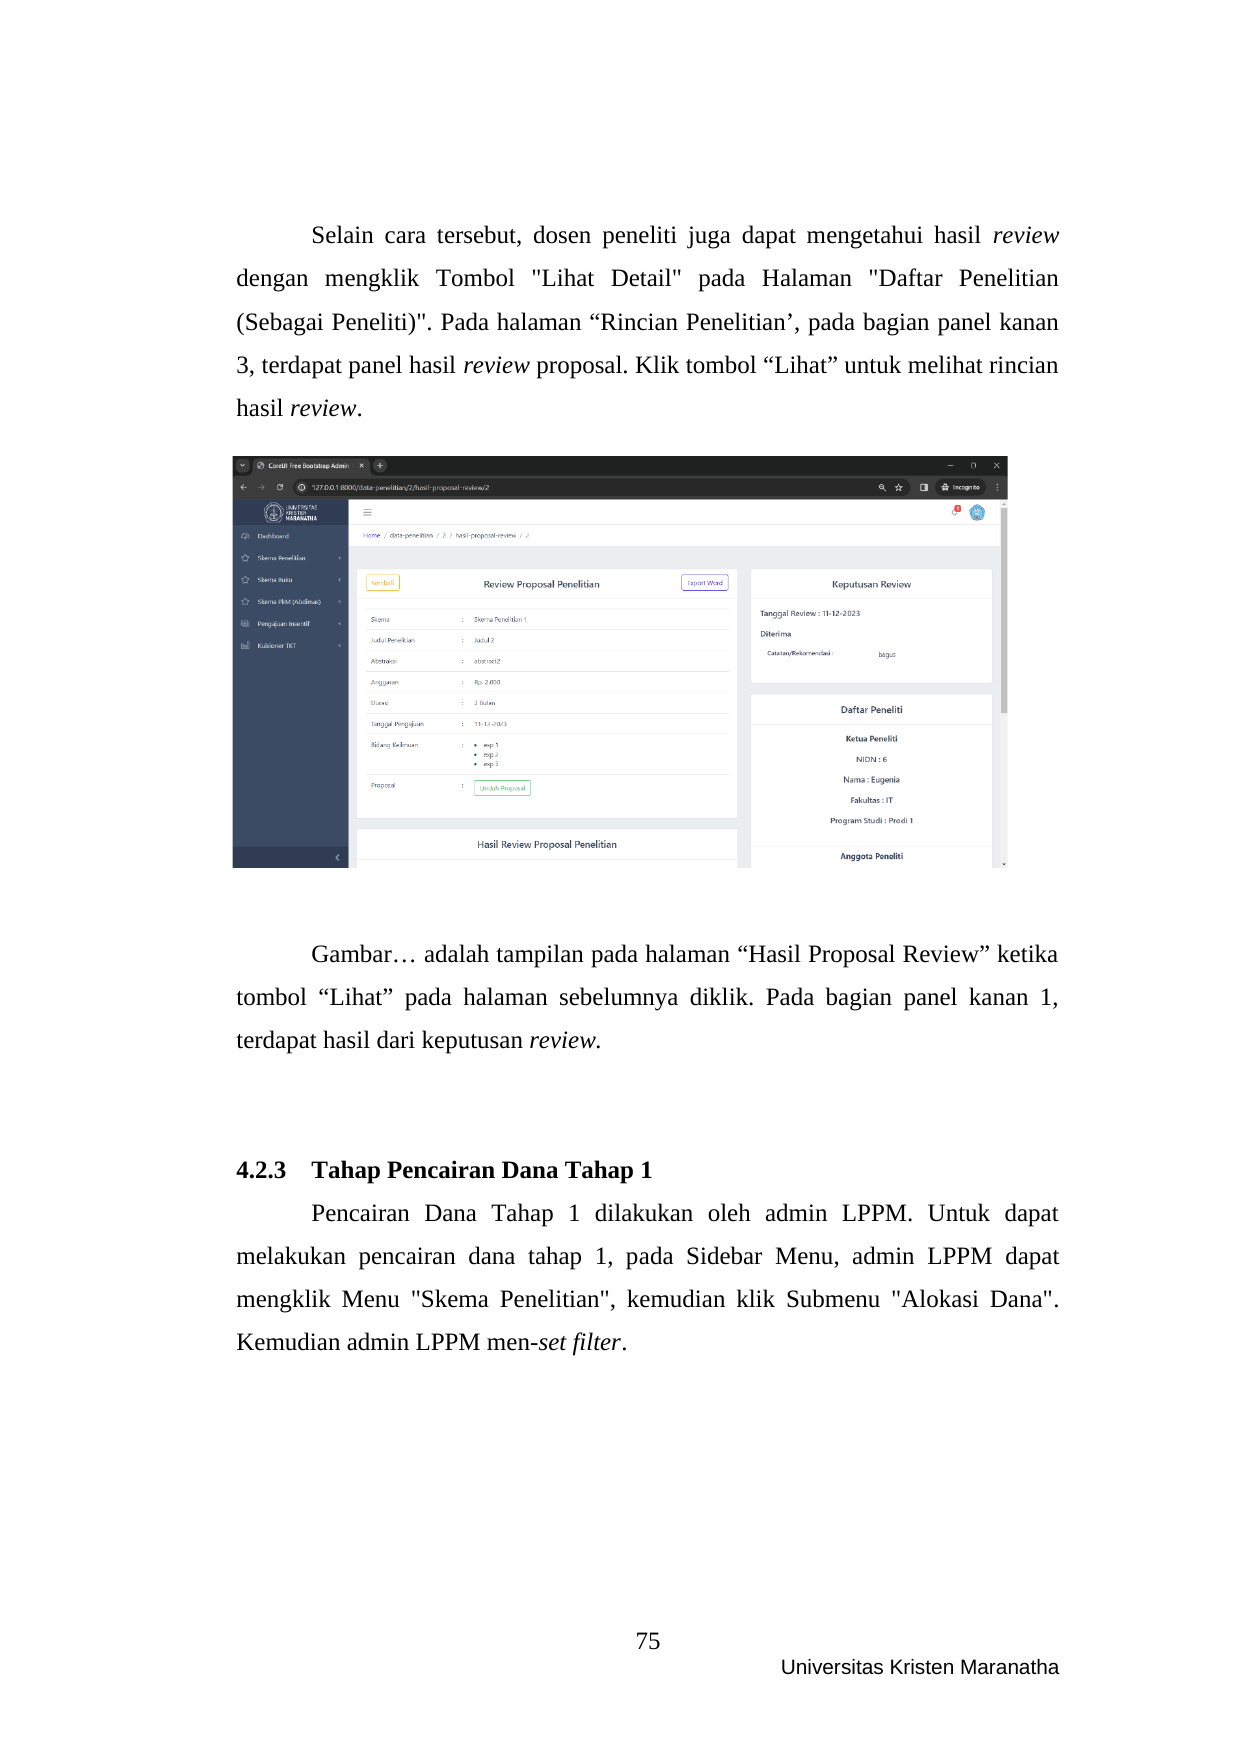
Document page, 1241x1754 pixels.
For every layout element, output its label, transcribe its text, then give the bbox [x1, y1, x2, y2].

subtitle 4.2.3 Tahap Pencairan Dana Tahap 1 [236, 1155, 1059, 1183]
picture [232, 456, 1008, 868]
text Pencairan Dana Tahap 1 dilakukan oleh admin LPPM. Untuk dapat melakukan pencairan dana tahap 1, pada Sidebar Menu, admin LPPM dapat mengklik Menu "Skema Penelitian", kemudian klik Submenu "Alokasi Dana". Kemudian admin LPPM men-set filter. [236, 1198, 1059, 1356]
text Selain cara tersebut, dosen peneliti juga dapat mengetahui hasil review dengan mengklik Tombol "Lihat Detail" pada Halaman "Daftar Penelitian (Sebagai Peneliti)". Pada halaman “Rincian Penelitian’, pada bagian panel kanan 3, terdapat panel hasil review proposal. Klik tombol “Lihat” untuk melihat rincian hasil review. [236, 220, 1059, 422]
text Gambar… adalah tampilan pada halaman “Hasil Proposal Review” ketika tombol “Lihat” pada halaman sebelumnya diklik. Pada bagian panel kanan 1, terdapat hasil dari keputusan review. [236, 939, 1059, 1054]
